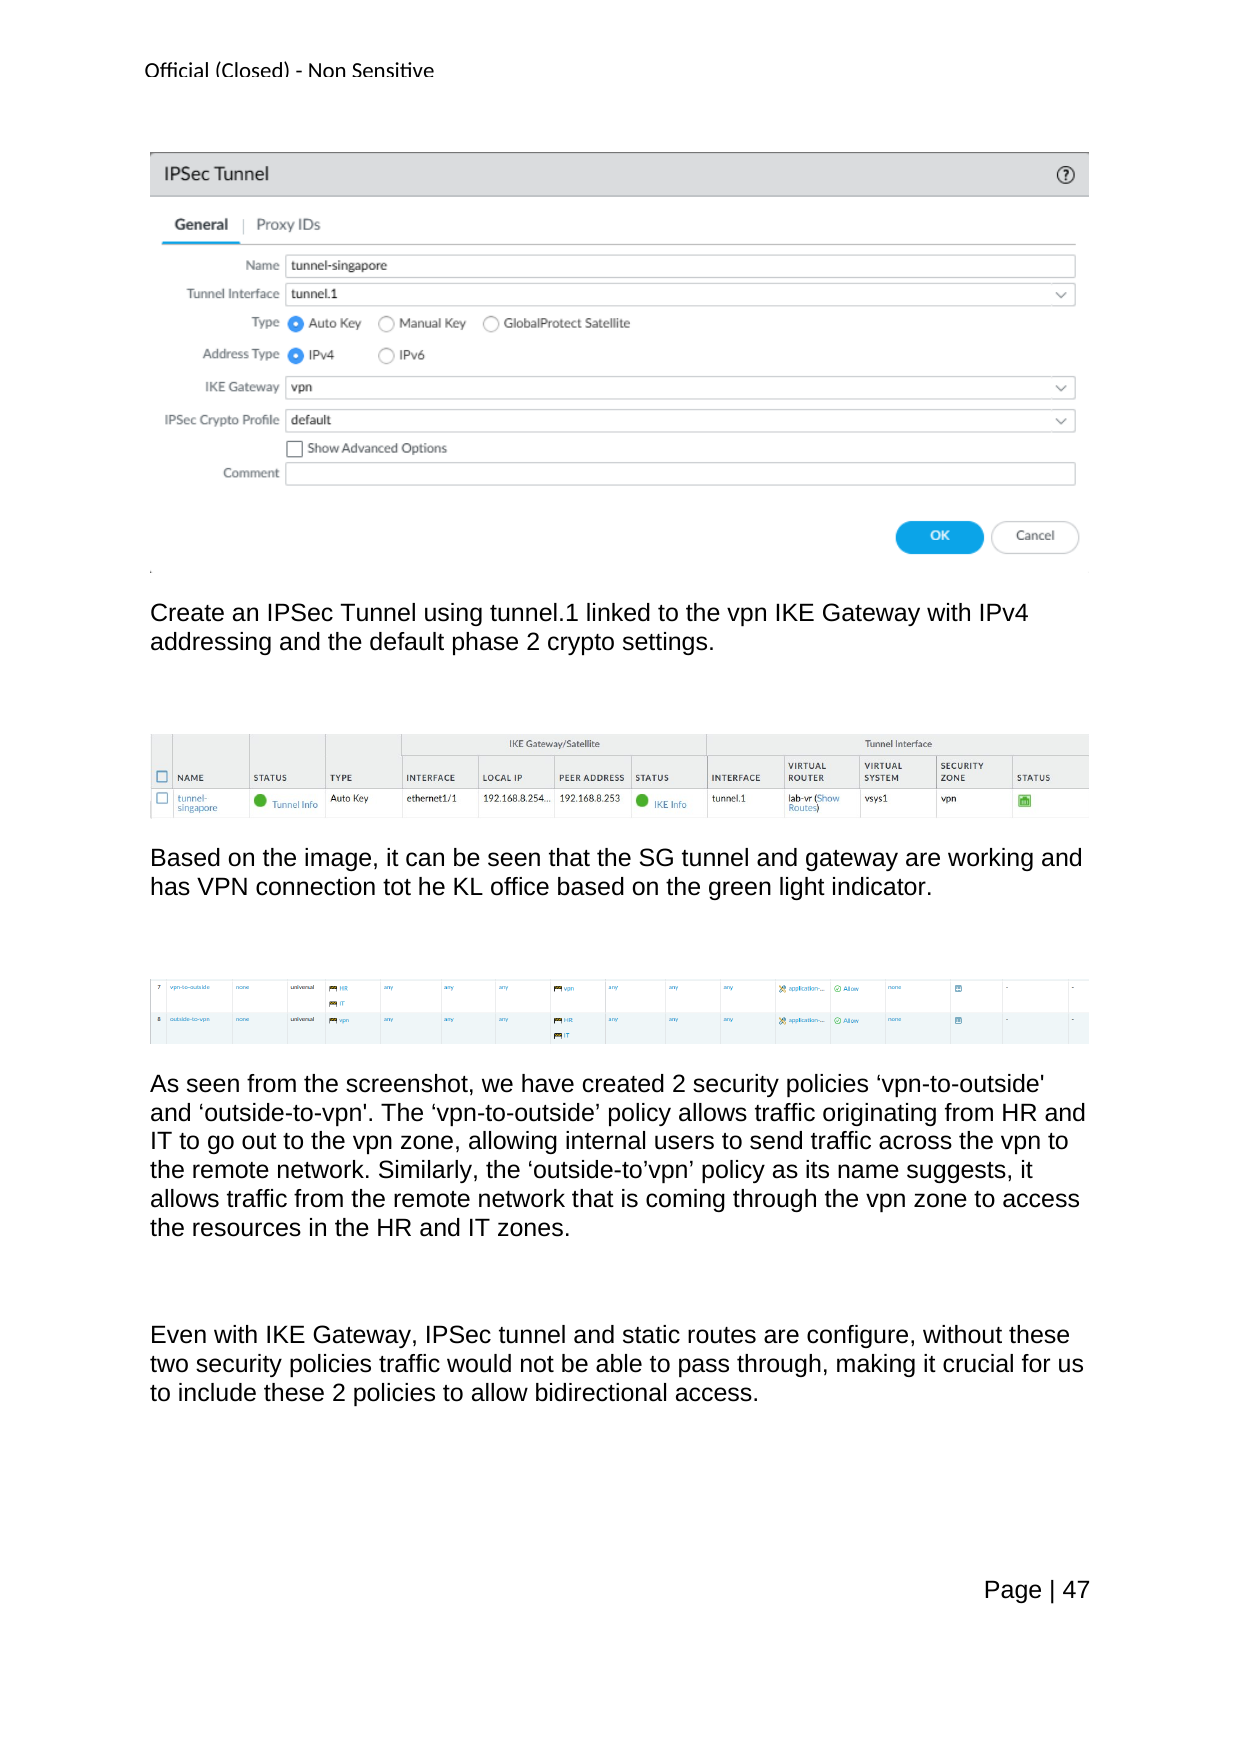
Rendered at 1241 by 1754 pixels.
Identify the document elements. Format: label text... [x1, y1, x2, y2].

text Based on the image, it can be seen that the SG tunnel and gateway are working and has VPN connection tot he KL office based on the green light indicator. [150, 843, 1090, 901]
text Even with IKE Gateway, IPSec tunnel and static routes are configure, without these two security policies traffic would not be able to pass through, making it crucial for us to include these 2 policies to allow bidirectional access. [150, 1320, 1090, 1406]
picture [150, 979, 1089, 1044]
text As seen from the screenshot, we have created 2 security policies ‘vpn-to-outside' and ‘outside-to-vpn'. The ‘vpn-to-outside’ policy allows traffic originating from HR and IT to go out to the vpn zone, allowing internal users to send traffic across the vpn to the remote network. Similarly, the ‘outside-to’vpn’ policy as its name suggests, it allows traffic from the remote network that is coming through the vpn zone to access the resources in the HR and IT zones. [150, 1069, 1090, 1241]
picture [150, 152, 1089, 573]
text Create an IPSec Tunnel using tunnel.1 linked to the vpn IKE Gateway with IPv4 addressing and the default phase 2 crypto settings. [150, 598, 1090, 655]
picture [150, 734, 1089, 819]
